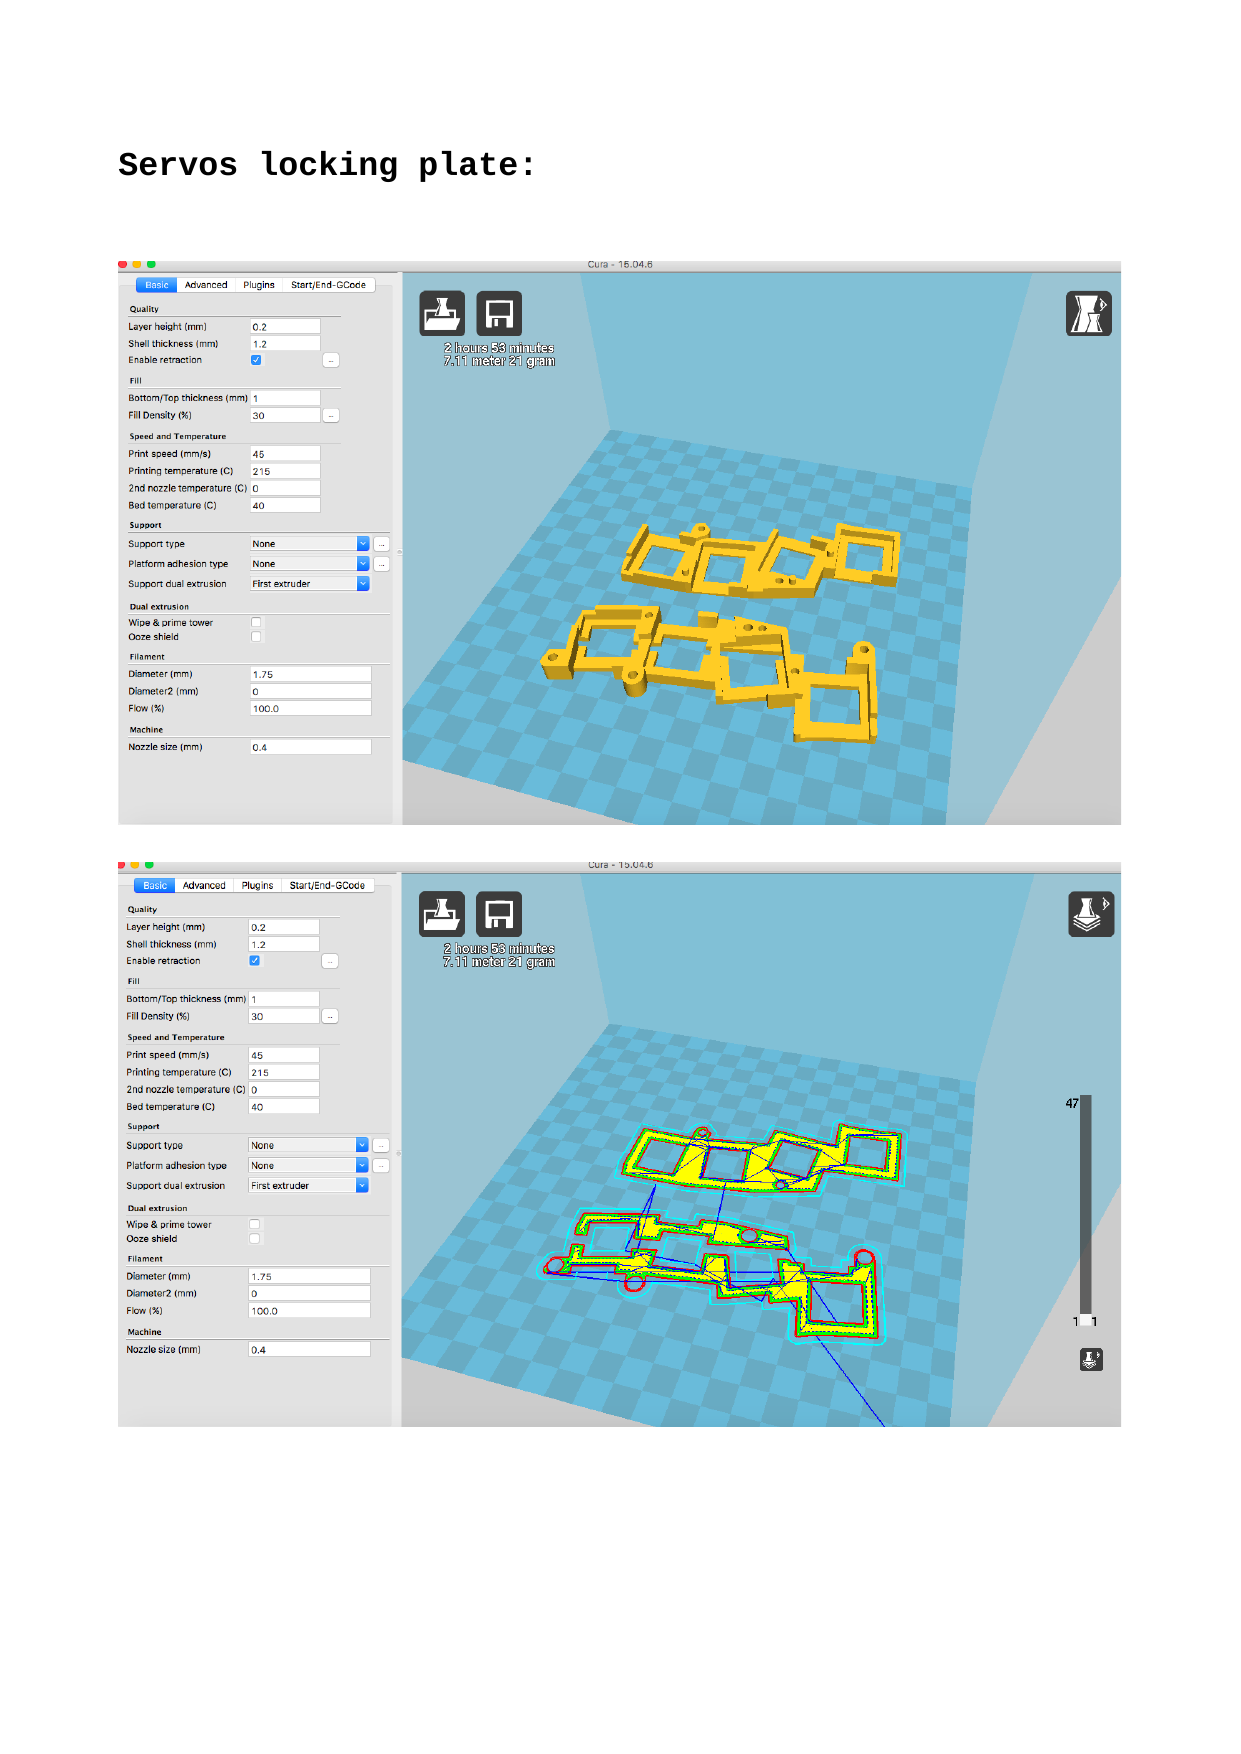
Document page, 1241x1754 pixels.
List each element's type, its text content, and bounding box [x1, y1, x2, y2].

text Servos locking plate: [118, 148, 1122, 185]
picture [118, 862, 1122, 1427]
picture [118, 261, 1122, 825]
